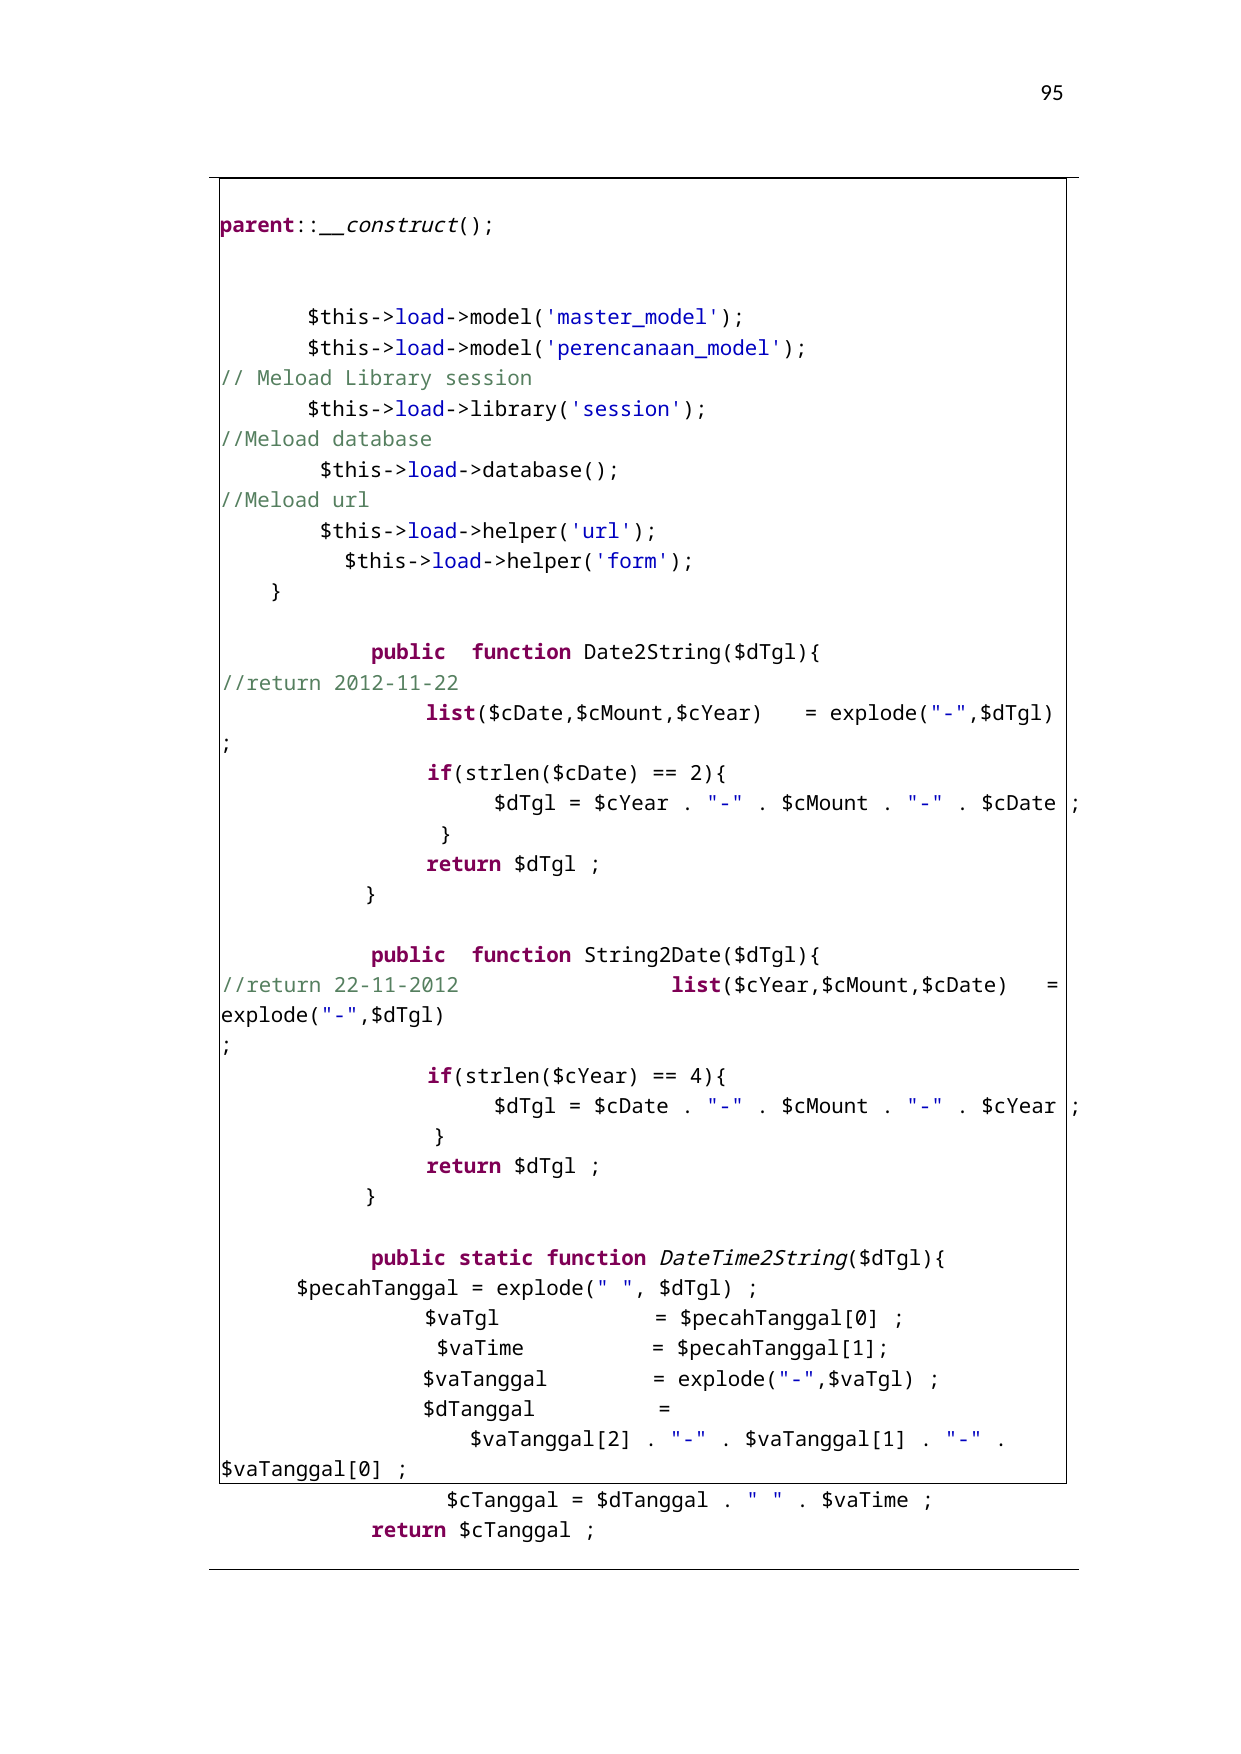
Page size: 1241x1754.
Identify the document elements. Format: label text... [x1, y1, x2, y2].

text $dTanggal = [220, 1393, 1066, 1422]
text if(strlen($cDate) == 2){ [220, 757, 1066, 787]
text ; [220, 727, 1066, 756]
text parent::__construct(); [220, 209, 1066, 238]
text return $dTgl ; [220, 848, 1066, 877]
text $this->load->helper('form'); [220, 545, 1066, 574]
text return $dTgl ; [220, 1150, 1066, 1180]
text $vaTgl = $pecahTanggal[0] ; [220, 1302, 1066, 1332]
text $cTanggal = $dTanggal . " " . $vaTime ; return $cTanggal ; [219, 1485, 985, 1543]
text $this->load->helper('url'); [220, 515, 1066, 544]
text $vaTanggal[2] . "-" . $vaTanggal[1] . "-" . $vaTanggal[0] ; [220, 1423, 1066, 1483]
text } [220, 575, 1066, 605]
text $this->load->model('master_model'); [220, 301, 1066, 331]
text //Meload database [220, 423, 1066, 453]
text public function String2Date($dTgl){ //return 22-11-2012 list($cYear,$cMount,$cDate) = explode("-",$dTgl) [220, 939, 1066, 1029]
text public static function DateTime2String($dTgl){ $pecahTanggal = explode(" ", $dTgl) ; [220, 1242, 1066, 1301]
text ; [220, 1029, 1066, 1059]
text $this->load->database(); [220, 454, 1066, 483]
text } [220, 1120, 1066, 1150]
text $this->load->model('perencanaan_model'); [220, 332, 1066, 361]
text $dTgl = $cDate . "-" . $cMount . "-" . $cYear ; [220, 1090, 1066, 1119]
text $this->load->library('session'); [220, 393, 1066, 423]
text } [220, 818, 1066, 847]
text if(strlen($cYear) == 4){ [220, 1060, 1066, 1089]
text $vaTime = $pecahTanggal[1]; [220, 1332, 1066, 1362]
text public function Date2String($dTgl){ //return 2012-11-22 [220, 636, 1066, 696]
text } [220, 878, 1066, 907]
text list($cDate,$cMount,$cYear) = explode("-",$dTgl) [220, 697, 1066, 726]
text // Meload Library session [220, 362, 1066, 392]
text } [220, 1181, 1066, 1210]
text $vaTanggal = explode("-",$vaTgl) ; [220, 1363, 1066, 1392]
text //Meload url [220, 484, 1066, 514]
text $dTgl = $cYear . "-" . $cMount . "-" . $cDate ; [220, 787, 1066, 817]
